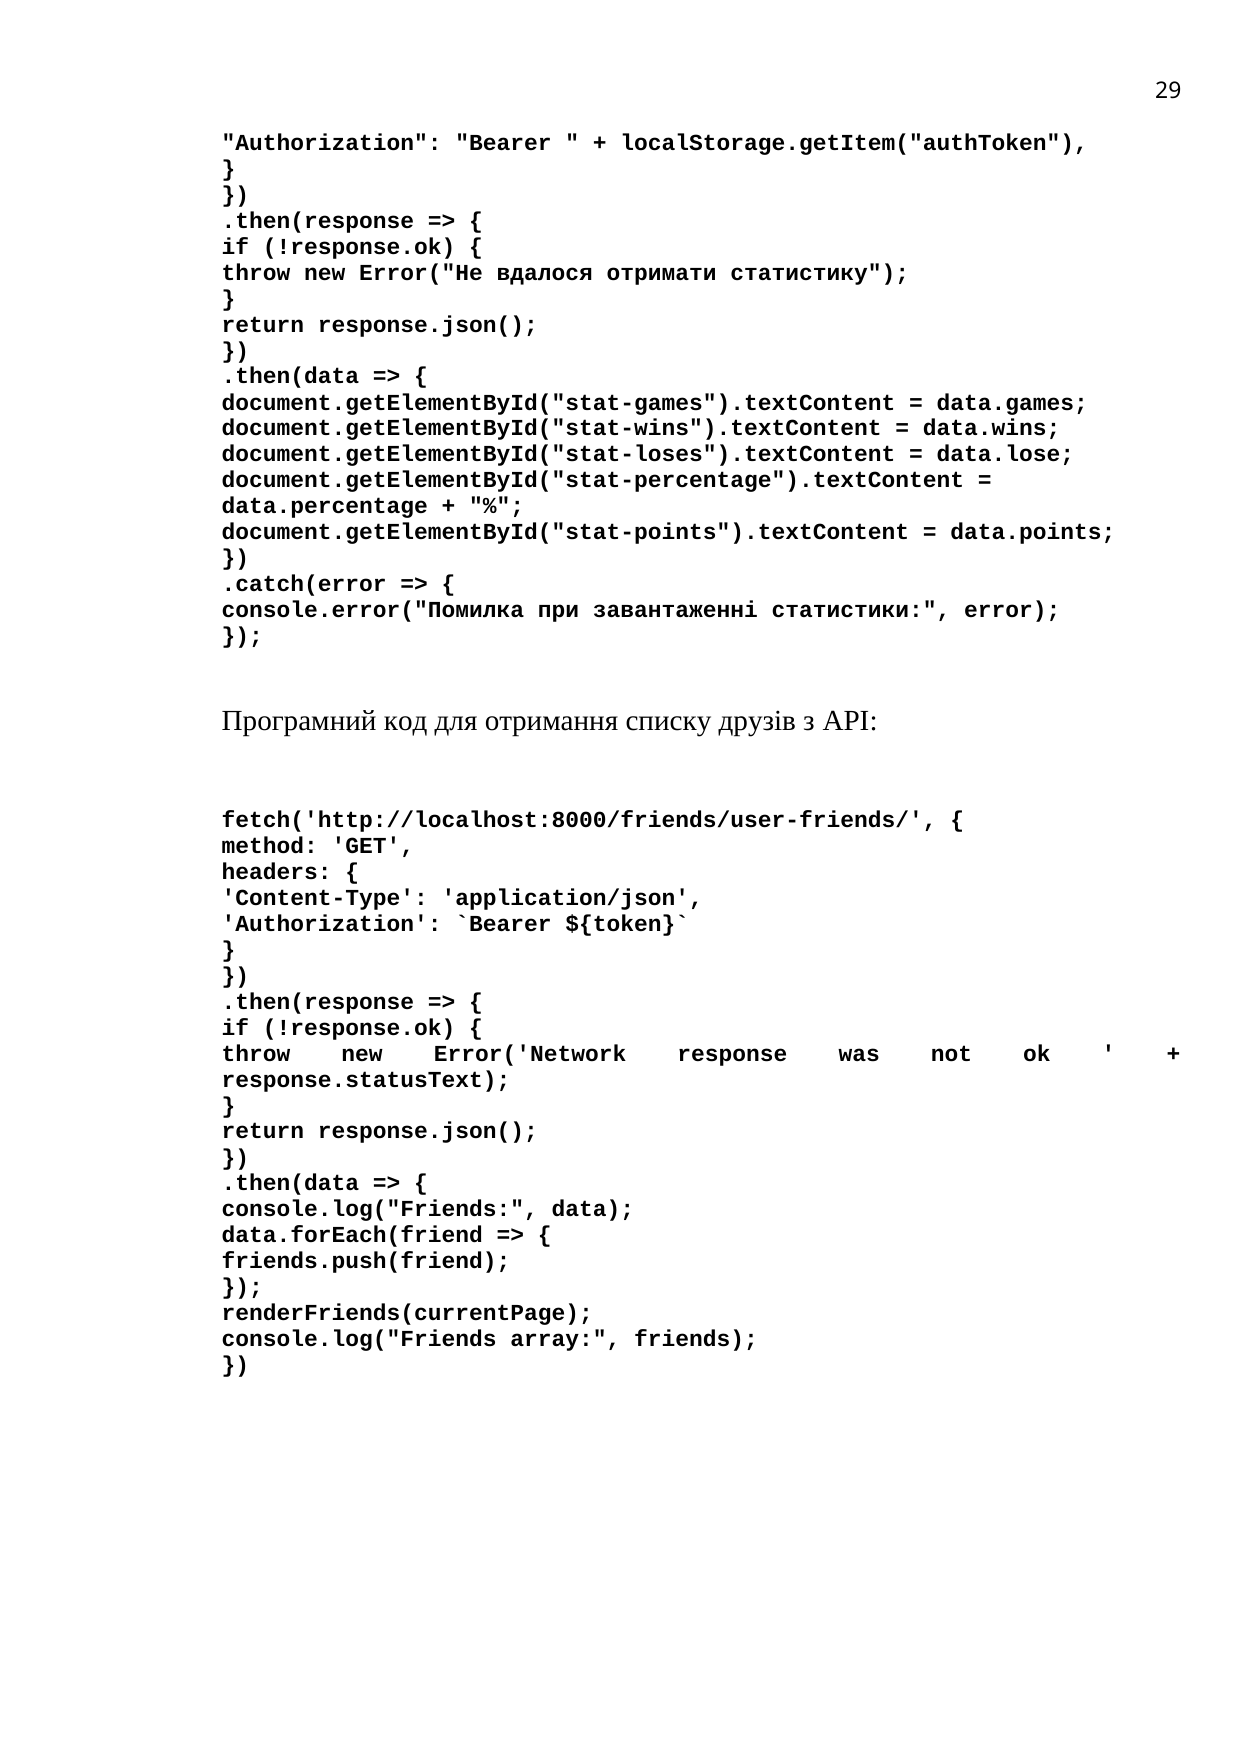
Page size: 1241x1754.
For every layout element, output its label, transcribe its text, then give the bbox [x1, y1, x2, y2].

text }) [221, 183, 1181, 209]
text .then(data => { [221, 365, 1181, 391]
text document.getElementById("stat-percentage").textContent = data.percentage + "%"; [221, 469, 1181, 521]
text renderFriends(currentPage); [221, 1301, 1181, 1327]
text throw new Error("Не вдалося отримати статистику"); [221, 261, 1181, 287]
text .then(data => { [221, 1172, 1181, 1198]
text return response.json(); [221, 313, 1181, 339]
text console.log("Friends array:", friends); [221, 1327, 1181, 1353]
text document.getElementById("stat-loses").textContent = data.lose; [221, 443, 1181, 469]
text }) [221, 1146, 1181, 1172]
text }) [221, 546, 1181, 572]
text document.getElementById("stat-points").textContent = data.points; [221, 521, 1181, 546]
text document.getElementById("stat-wins").textContent = data.wins; [221, 417, 1181, 443]
text .then(response => { [221, 209, 1181, 235]
text .then(response => { [221, 990, 1181, 1016]
text data.forEach(friend => { [221, 1224, 1181, 1249]
text 'Content-Type': 'application/json', [221, 886, 1181, 912]
text document.getElementById("stat-games").textContent = data.games; [221, 391, 1181, 417]
text headers: { [221, 861, 1181, 886]
text }) [221, 1353, 1181, 1379]
text return response.json(); [221, 1120, 1181, 1146]
text } [221, 938, 1181, 964]
text }); [221, 1276, 1181, 1301]
text } [221, 287, 1181, 313]
text console.log("Friends:", data); [221, 1198, 1181, 1224]
text .catch(error => { [221, 572, 1181, 598]
text }) [221, 339, 1181, 365]
text Програмний код для отримання списку друзів з API: [148, 703, 1181, 737]
text }); [221, 624, 1181, 650]
text } [221, 1094, 1181, 1120]
text if (!response.ok) { [221, 235, 1181, 261]
text } [221, 157, 1181, 183]
text fetch('http://localhost:8000/friends/user-friends/', { [221, 809, 1181, 834]
text }) [221, 964, 1181, 990]
text if (!response.ok) { [221, 1016, 1181, 1042]
text 'Authorization': `Bearer ${token}` [221, 912, 1181, 938]
text console.error("Помилка при завантаженні статистики:", error); [221, 598, 1181, 624]
text throw new Error('Network response was not ok ' + response.statusText); [221, 1042, 1181, 1094]
text method: 'GET', [221, 834, 1181, 861]
text "Authorization": "Bearer " + localStorage.getItem("authToken"), [221, 131, 1181, 157]
text friends.push(friend); [221, 1249, 1181, 1276]
